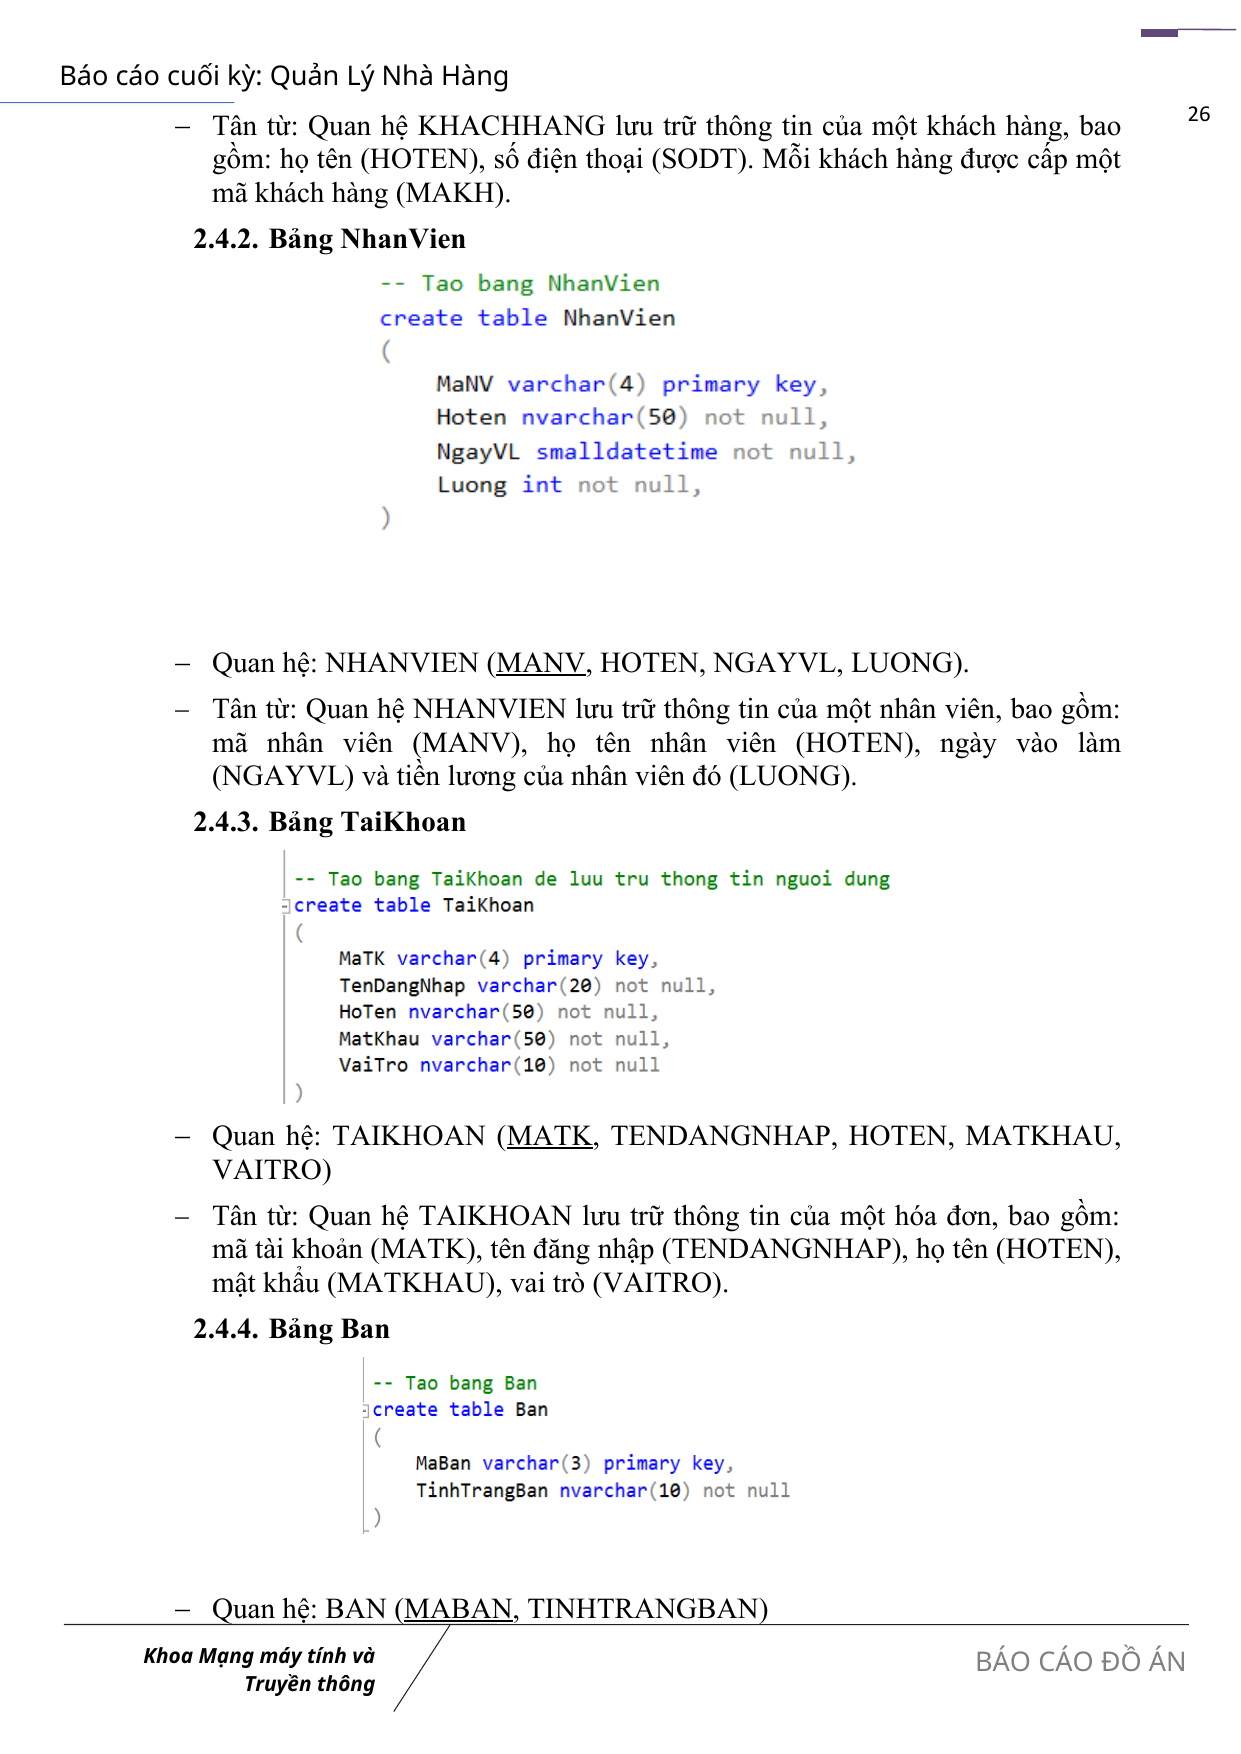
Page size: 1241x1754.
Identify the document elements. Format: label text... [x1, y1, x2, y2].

list Tân từ: Quan hệ KHACHHANG lưu trữ thông tin của một khách hàng, bao gồm: họ tên (HOTEN), số điện thoại (SODT). Mỗi khách hàng được cấp một mã khách hàng (MAKH). [174, 106, 1122, 208]
picture [362, 266, 878, 538]
list Bảng NhanVien [193, 221, 1122, 254]
list Tân từ: Quan hệ TAIKHOAN lưu trữ thông tin của một hóa đơn, bao gồm: mã tài khoản (MATK), tên đăng nhập (TENDANGNHAP), họ tên (HOTEN), mật khẩu (MATKHAU), vai trò (VAITRO). [174, 1198, 1122, 1298]
list Bảng Ban [193, 1311, 1122, 1344]
picture [362, 1357, 815, 1534]
list Quan hệ: NHANVIEN (MANV, HOTEN, NGAYVL, LUONG). [174, 643, 1122, 679]
picture [282, 850, 959, 1104]
list Quan hệ: TAIKHOAN (MATK, TENDANGNHAP, HOTEN, MATKHAU, VAITRO) [174, 1116, 1122, 1185]
list Bảng TaiKhoan [193, 804, 1122, 838]
list Quan hệ: BAN (MABAN, TINHTRANGBAN) [174, 1589, 1122, 1625]
list Tân từ: Quan hệ NHANVIEN lưu trữ thông tin của một nhân viên, bao gồm: mã nhân viên (MANV), họ tên nhân viên (HOTEN), ngày vào làm (NGAYVL) và tiền lương của nhân viên đó (LUONG). [174, 691, 1122, 792]
